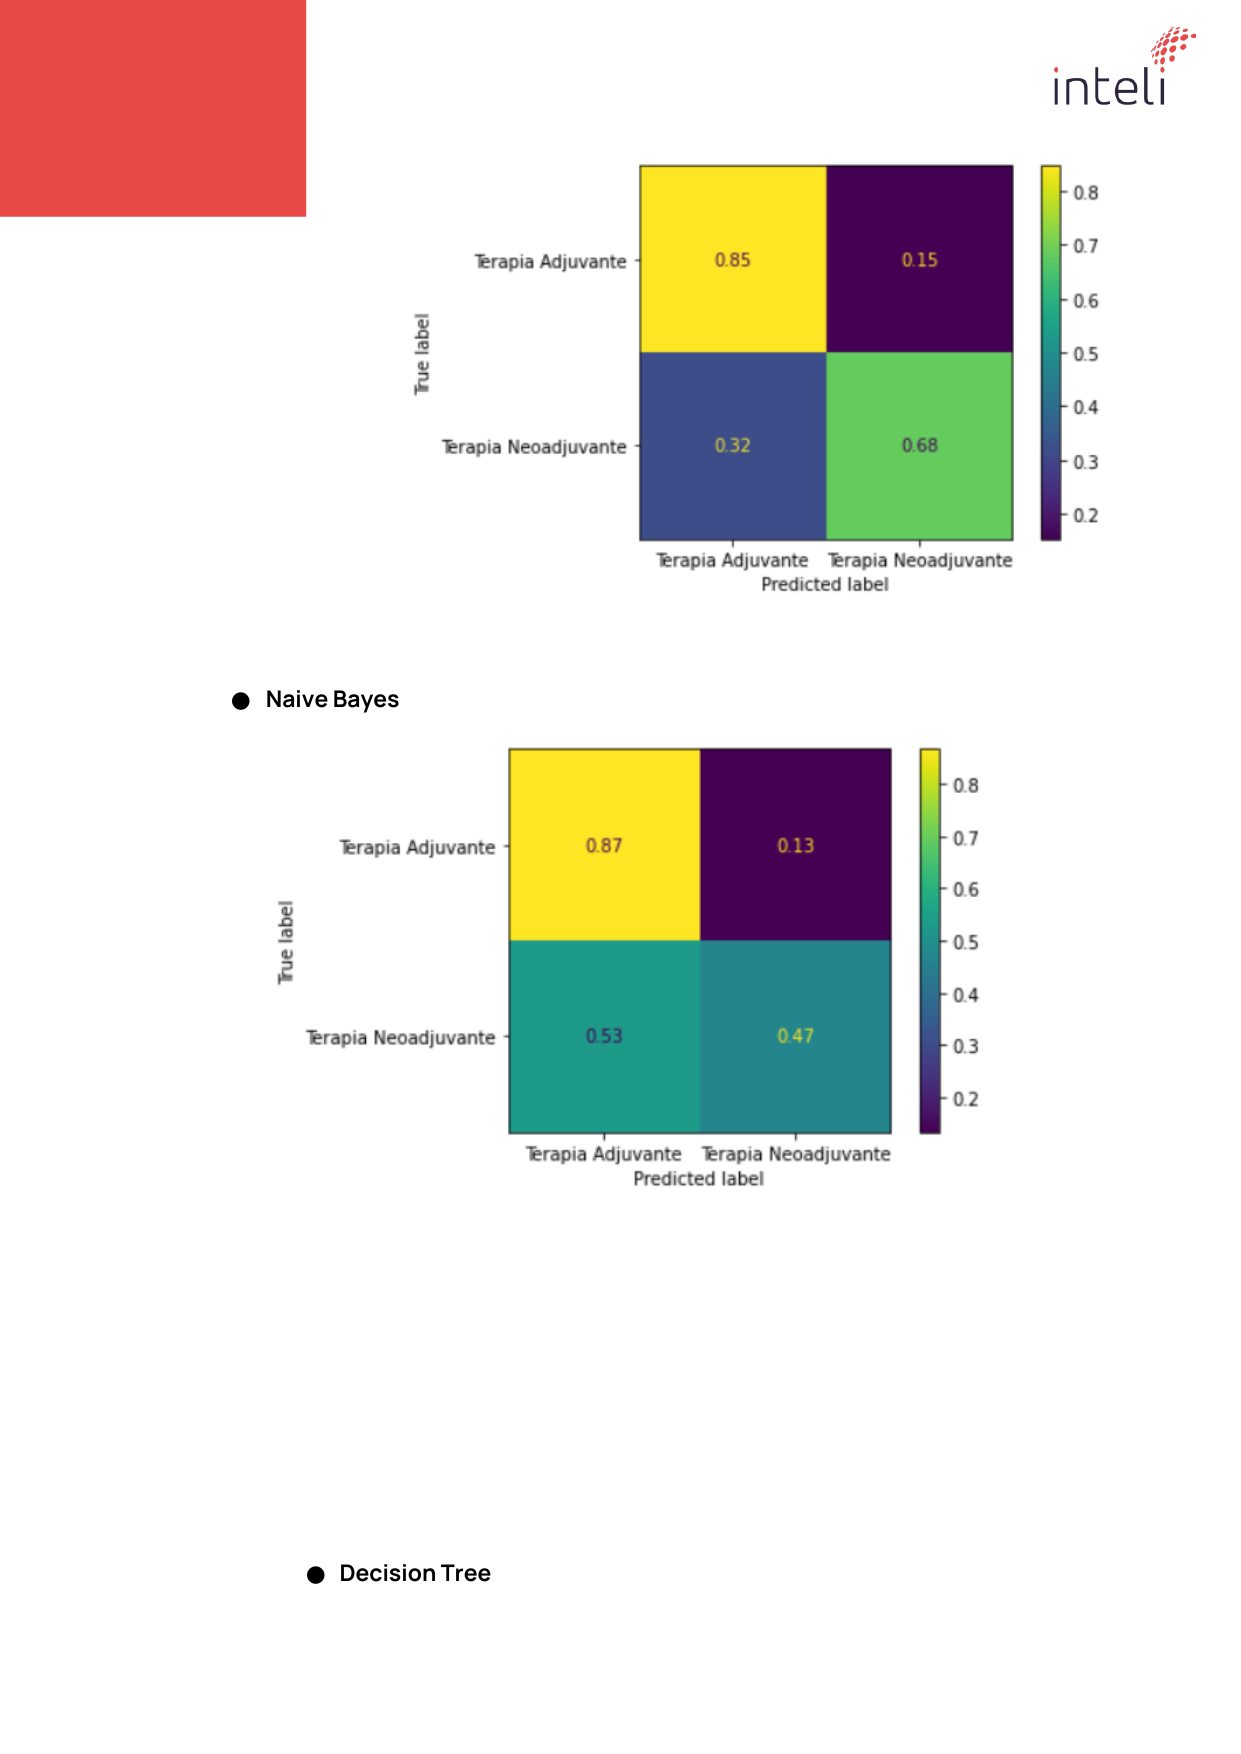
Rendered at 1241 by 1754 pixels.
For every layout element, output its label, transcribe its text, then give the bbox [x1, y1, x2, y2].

list Naive Bayes [231, 682, 1122, 714]
picture [1054, 27, 1197, 105]
picture [0, 0, 307, 217]
picture [268, 738, 992, 1194]
list Decision Tree [306, 1557, 1122, 1588]
picture [406, 155, 1110, 602]
